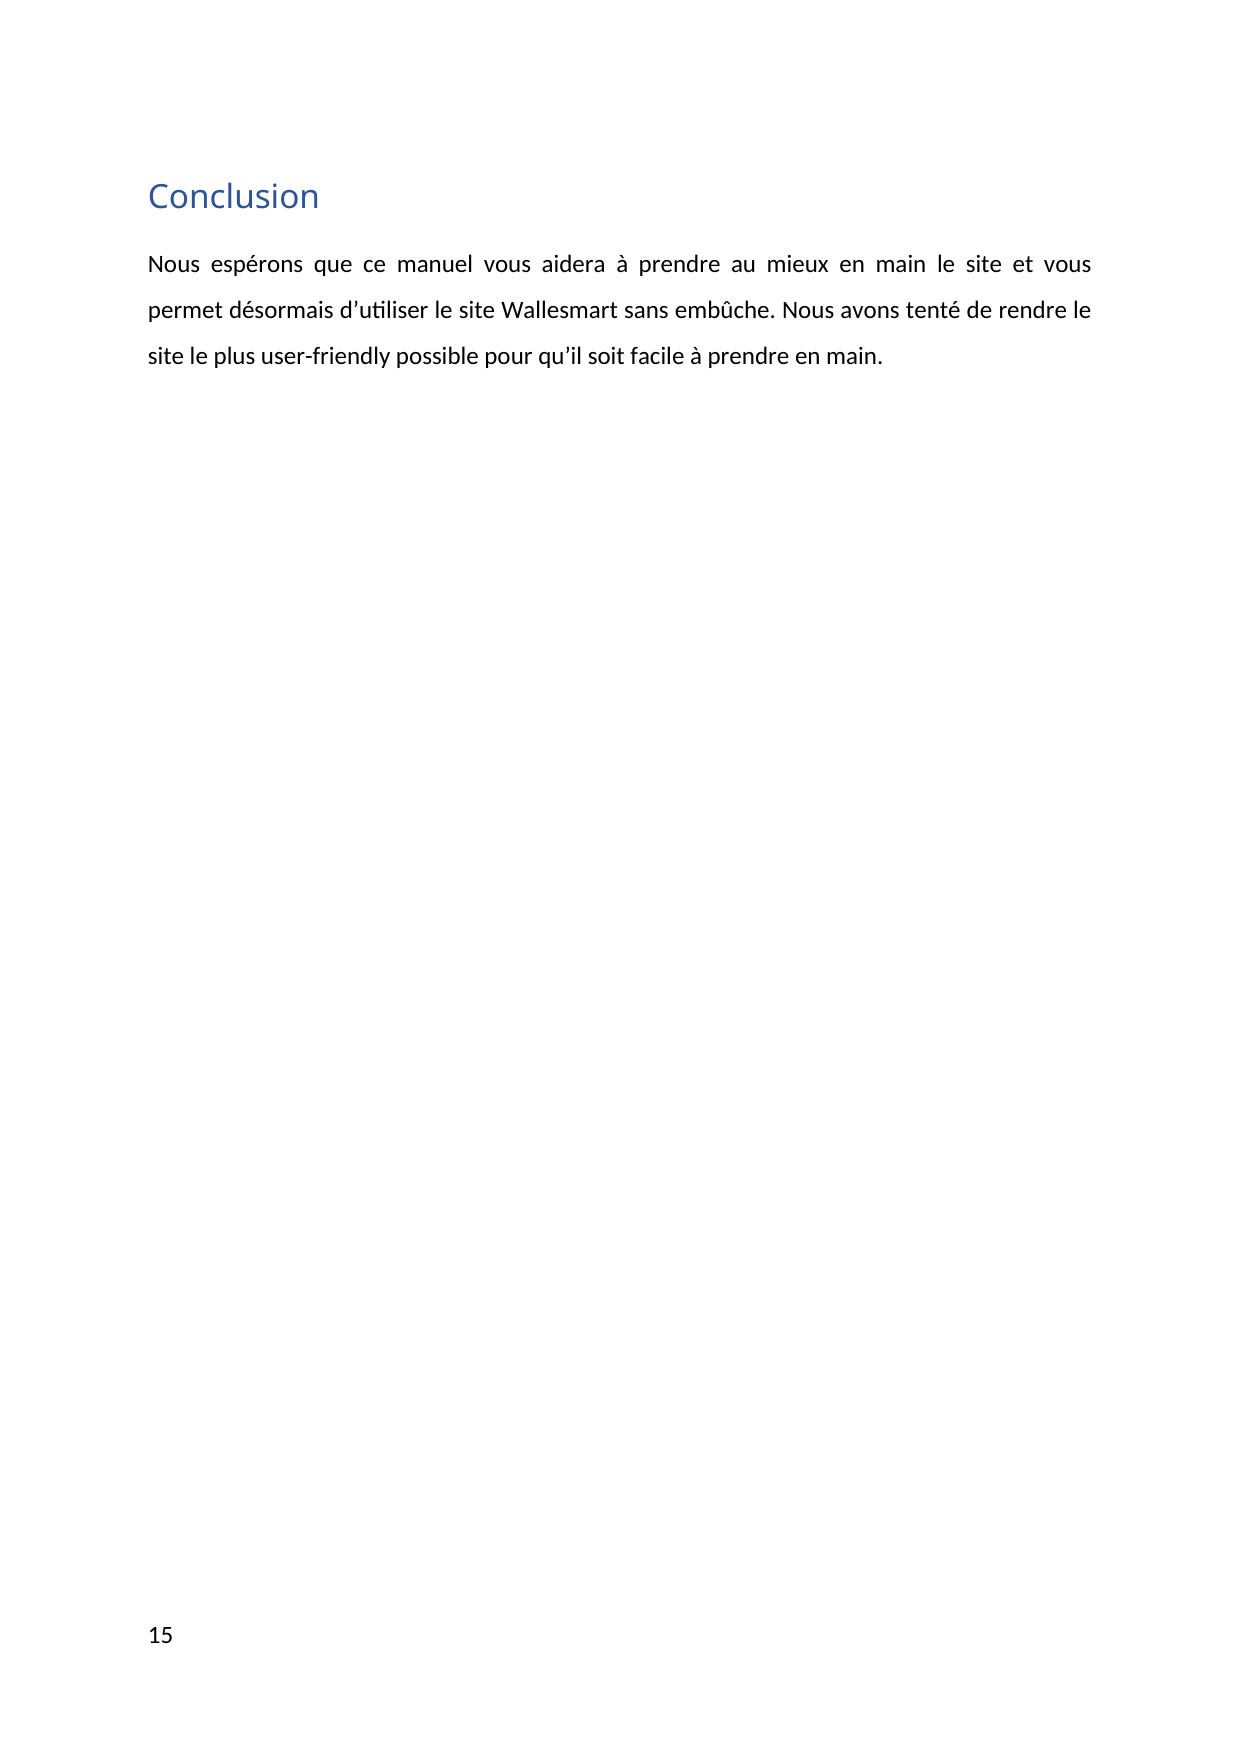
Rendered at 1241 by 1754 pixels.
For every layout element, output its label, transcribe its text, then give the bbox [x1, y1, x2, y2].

text Nous espérons que ce manuel vous aidera à prendre au mieux en main le site et vous permet désormais d’utiliser le site Wallesmart sans embûche. Nous avons tenté de rendre le site le plus user-friendly possible pour qu’il soit facile à prendre en main. [148, 249, 1092, 371]
subtitle Conclusion [148, 173, 1092, 218]
